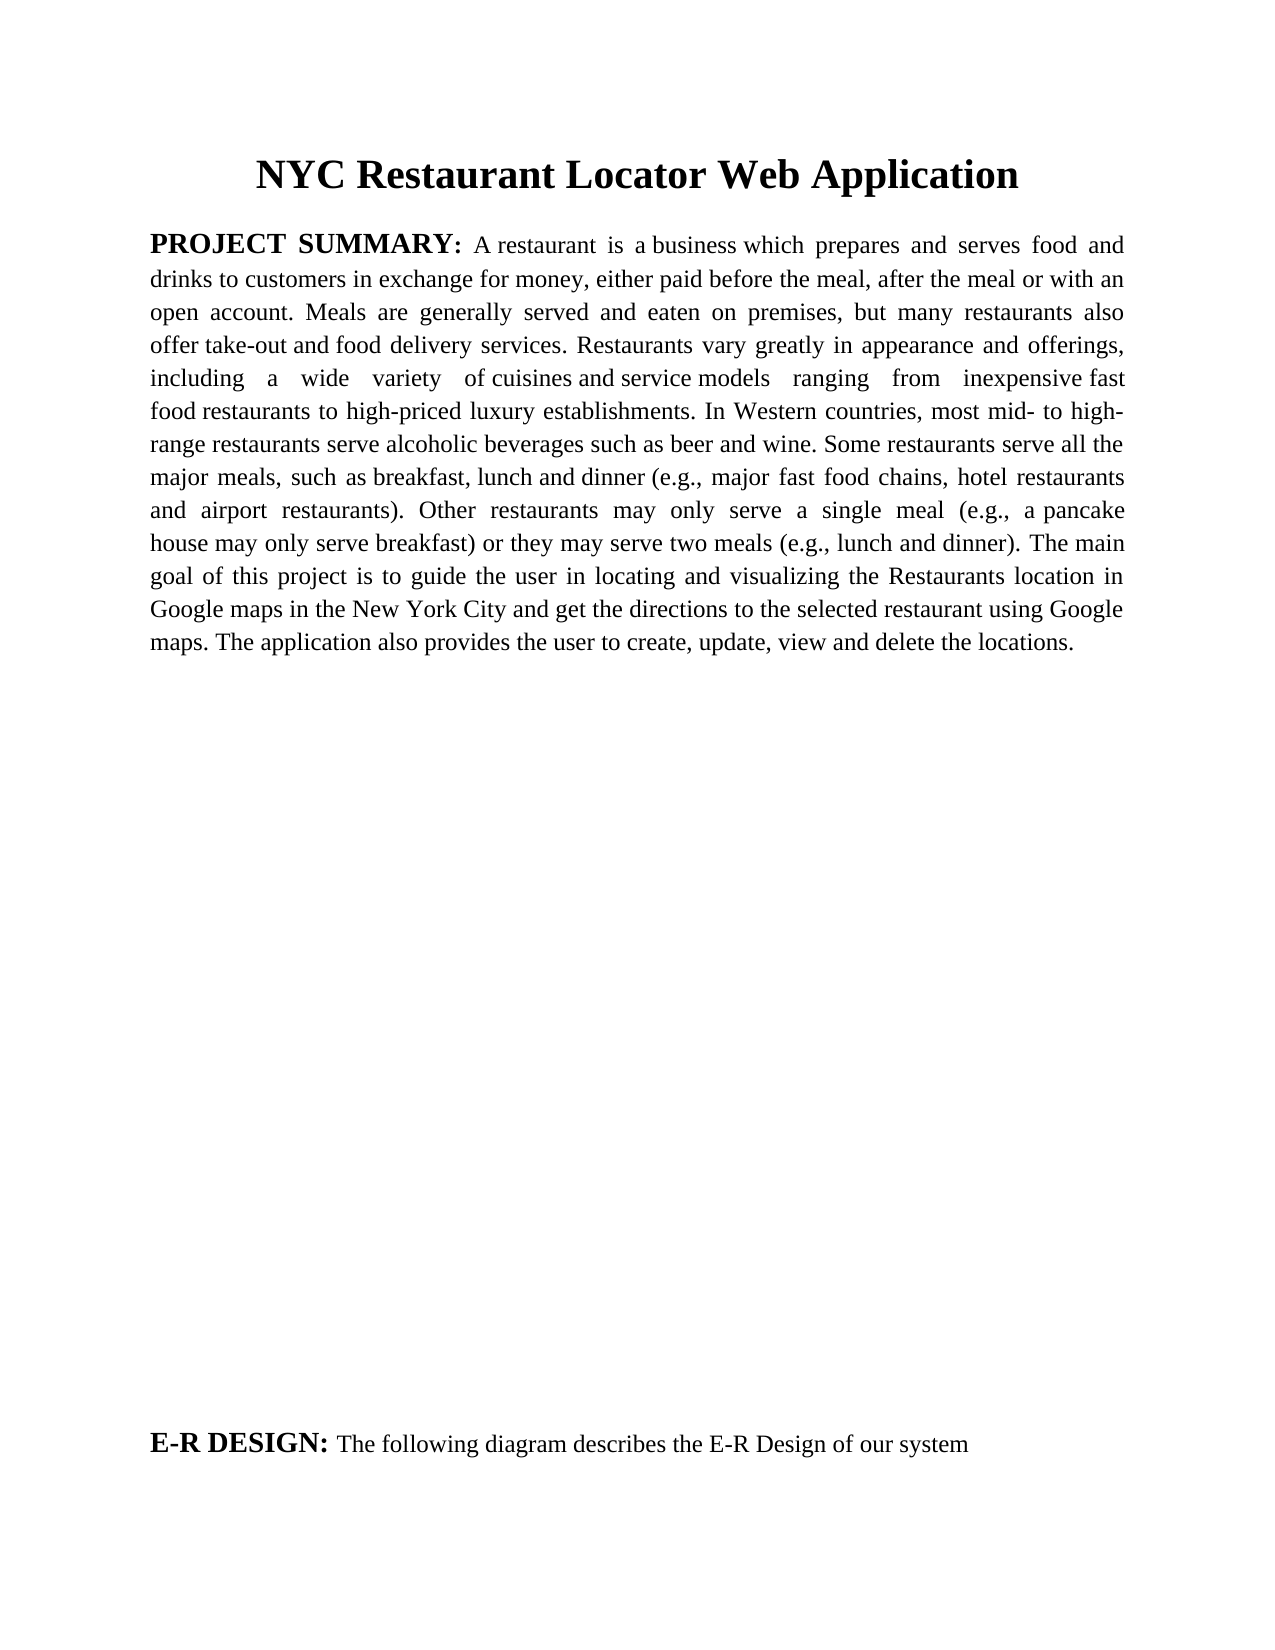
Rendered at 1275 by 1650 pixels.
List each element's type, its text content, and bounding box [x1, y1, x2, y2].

text E-R DESIGN: The following diagram describes the E-R Design of our system [150, 1425, 1125, 1459]
text PROJECT SUMMARY: A restaurant is a business which prepares and serves food and drinks to customers in exchange for money, either paid before the meal, after the meal or with an open account. Meals are generally served and eaten on premises, but many restaurants also offer take-out and food delivery services. Restaurants vary greatly in appearance and offerings, including a wide variety of cuisines and service models ranging from inexpensive fast food restaurants to high-priced luxury establishments. In Western countries, most mid- to high-range restaurants serve alcoholic beverages such as beer and wine. Some restaurants serve all the major meals, such as breakfast, lunch and dinner (e.g., major fast food chains, hotel restaurants and airport restaurants). Other restaurants may only serve a single meal (e.g., a pancake house may only serve breakfast) or they may serve two meals (e.g., lunch and dinner). The main goal of this project is to guide the user in locating and visualizing the Restaurants location in Google maps in the New York City and get the directions to the selected restaurant using Google maps. The application also provides the user to create, update, view and delete the locations. [150, 524, 1125, 656]
text NYC Restaurant Locator Web Application [150, 150, 1125, 198]
